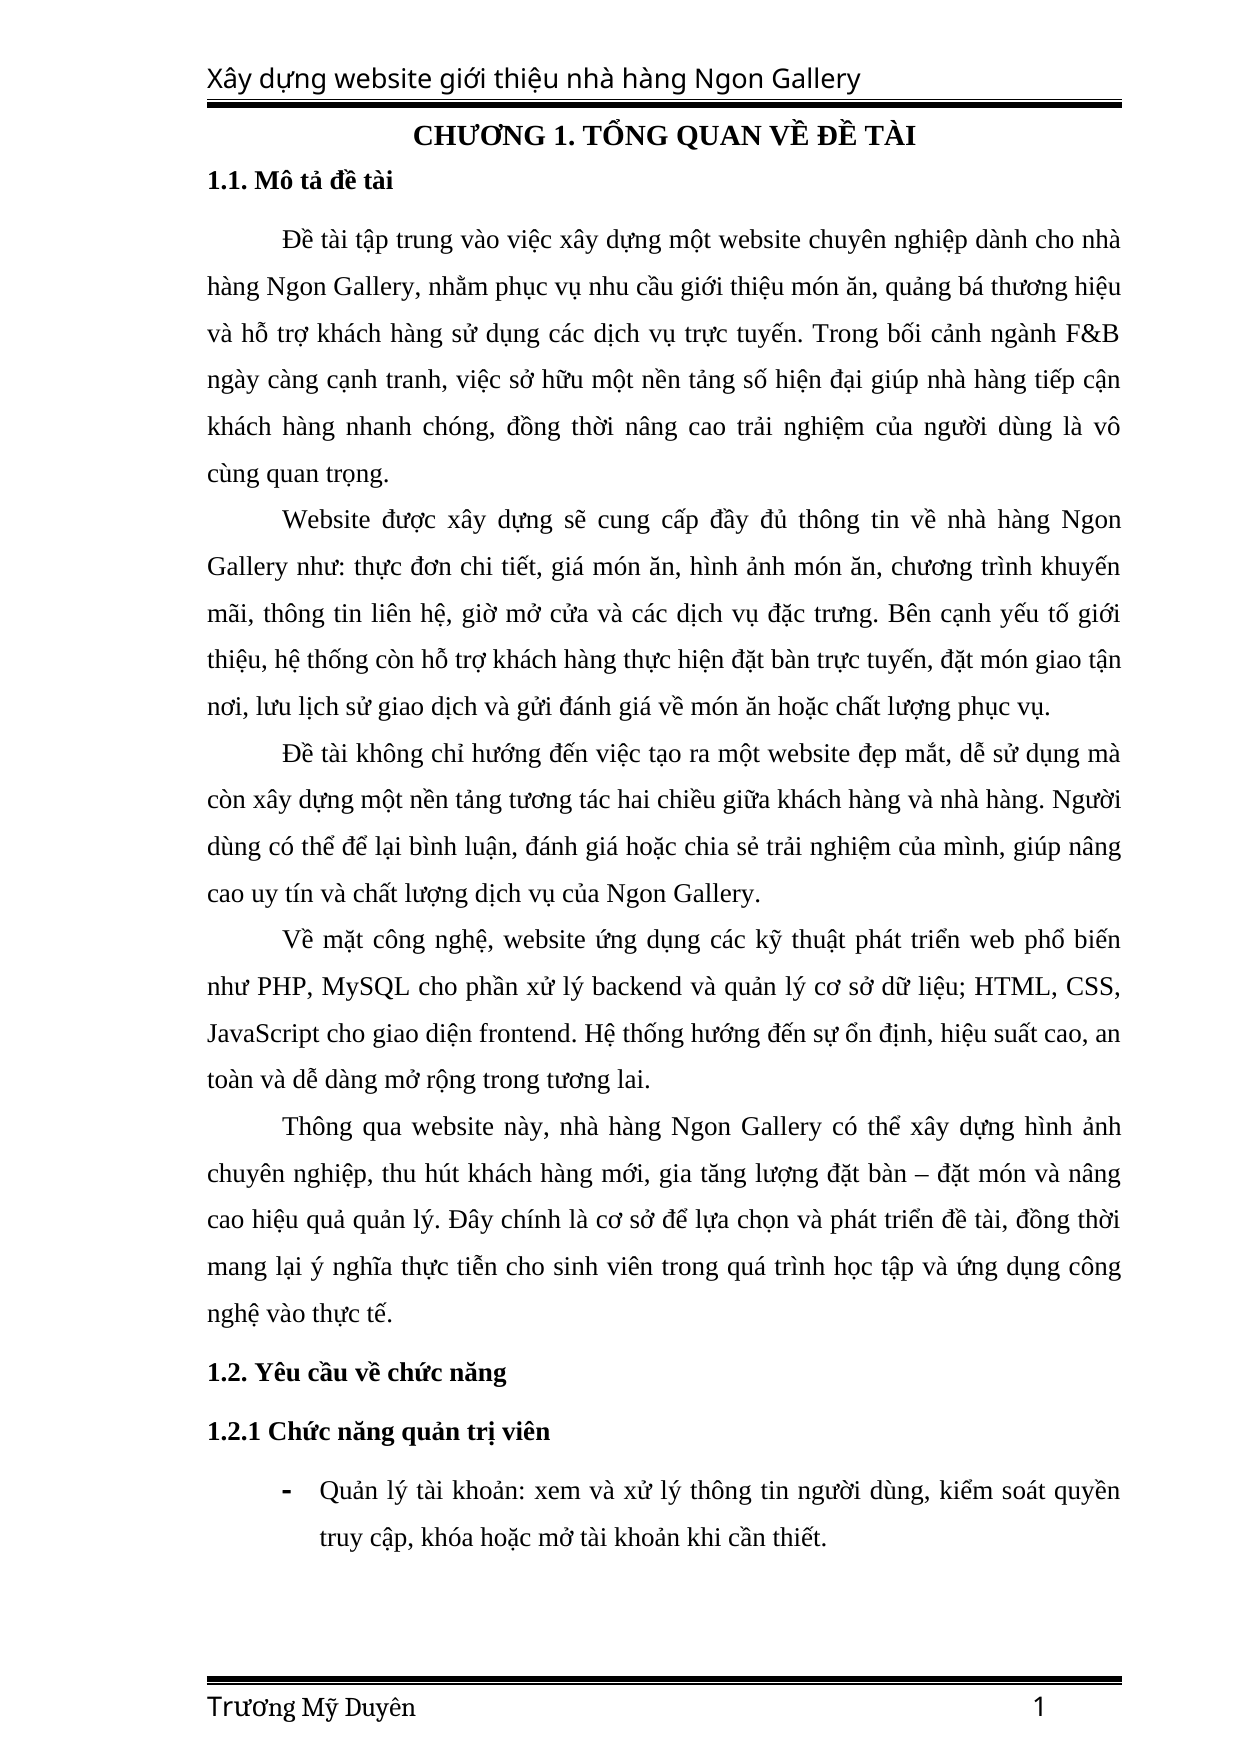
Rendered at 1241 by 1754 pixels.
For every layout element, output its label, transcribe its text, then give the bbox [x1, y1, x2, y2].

subtitle Yêu cầu về chức năng [207, 1356, 1122, 1387]
text Về mặt công nghệ, website ứng dụng các kỹ thuật phát triển web phổ biến như PHP, MySQL cho phần xử lý backend và quản lý cơ sở dữ liệu; HTML, CSS, JavaScript cho giao diện frontend. Hệ thống hướng đến sự ổn định, hiệu suất cao, an toàn và dễ dàng mở rộng trong tương lai. [207, 923, 1122, 1094]
subtitle Mô tả đề tài [207, 164, 1122, 195]
text Website được xây dựng sẽ cung cấp đầy đủ thông tin về nhà hàng Ngon Gallery như: thực đơn chi tiết, giá món ăn, hình ảnh món ăn, chương trình khuyến mãi, thông tin liên hệ, giờ mở cửa và các dịch vụ đặc trưng. Bên cạnh yếu tố giới thiệu, hệ thống còn hỗ trợ khách hàng thực hiện đặt bàn trực tuyến, đặt món giao tận nơi, lưu lịch sử giao dịch và gửi đánh giá về món ăn hoặc chất lượng phục vụ. [207, 503, 1122, 721]
text Thông qua website này, nhà hàng Ngon Gallery có thể xây dựng hình ảnh chuyên nghiệp, thu hút khách hàng mới, gia tăng lượng đặt bàn – đặt món và nâng cao hiệu quả quản lý. Đây chính là cơ sở để lựa chọn và phát triển đề tài, đồng thời mang lại ý nghĩa thực tiễn cho sinh viên trong quá trình học tập và ứng dụng công nghệ vào thực tế. [207, 1110, 1122, 1328]
list Quản lý tài khoản: xem và xử lý thông tin người dùng, kiểm soát quyền truy cập, khóa hoặc mở tài khoản khi cần thiết. [282, 1474, 1122, 1552]
text Đề tài không chỉ hướng đến việc tạo ra một website đẹp mắt, dễ sử dụng mà còn xây dựng một nền tảng tương tác hai chiều giữa khách hàng và nhà hàng. Người dùng có thể để lại bình luận, đánh giá hoặc chia sẻ trải nghiệm của mình, giúp nâng cao uy tín và chất lượng dịch vụ của Ngon Gallery. [207, 737, 1122, 908]
text Đề tài tập trung vào việc xây dựng một website chuyên nghiệp dành cho nhà hàng Ngon Gallery, nhằm phục vụ nhu cầu giới thiệu món ăn, quảng bá thương hiệu và hỗ trợ khách hàng sử dụng các dịch vụ trực tuyến. Trong bối cảnh ngành F&B ngày càng cạnh tranh, việc sở hữu một nền tảng số hiện đại giúp nhà hàng tiếp cận khách hàng nhanh chóng, đồng thời nâng cao trải nghiệm của người dùng là vô cùng quan trọng. [207, 223, 1122, 488]
subtitle Chức năng quản trị viên [207, 1415, 1122, 1446]
subtitle TỔNG QUAN VỀ ĐỀ TÀI [207, 118, 1122, 152]
